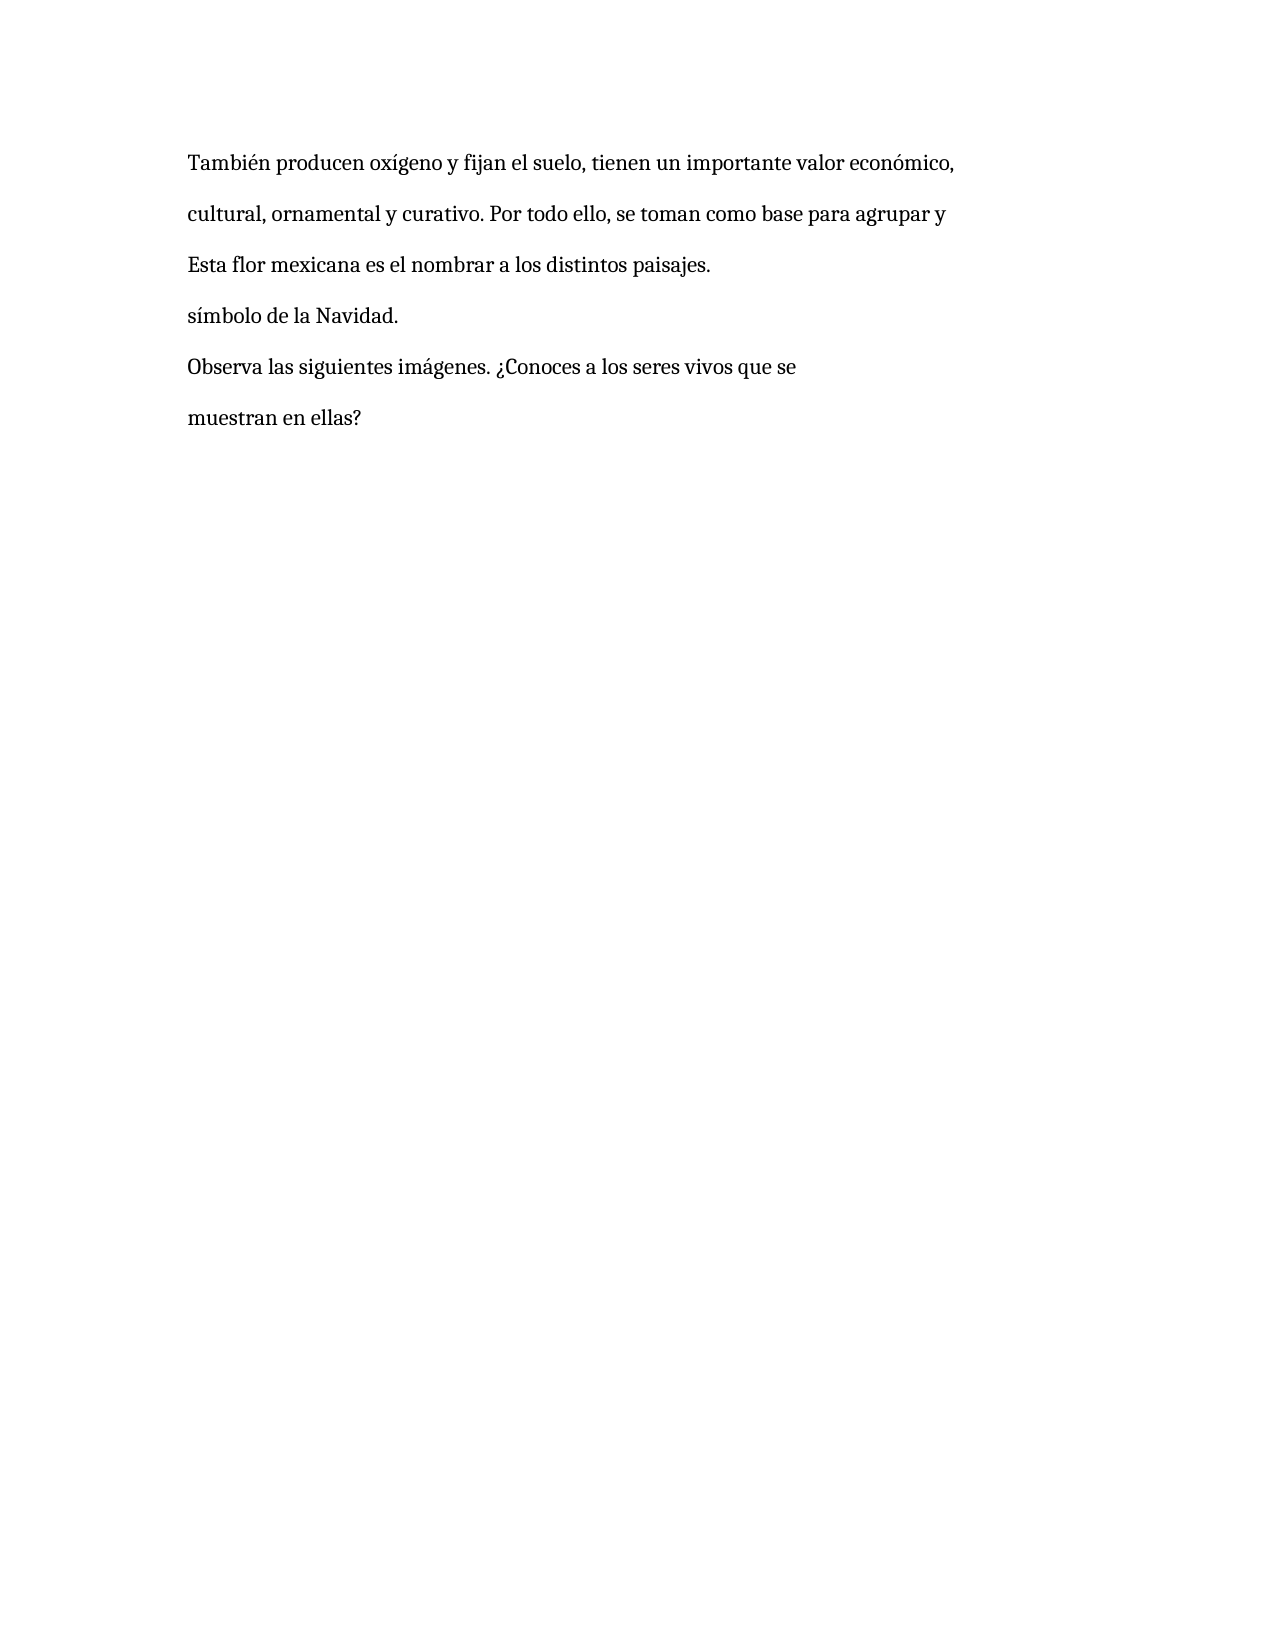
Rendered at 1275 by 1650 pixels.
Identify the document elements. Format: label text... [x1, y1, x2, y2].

text También producen oxígeno y fijan el suelo, tienen un importante valor económico, [187, 150, 1087, 176]
text Esta flor mexicana es el nombrar a los distintos paisajes. [187, 252, 1087, 278]
text muestran en ellas? [187, 405, 1087, 432]
text cultural, ornamental y curativo. Por todo ello, se toman como base para agrupar y [187, 201, 1087, 227]
text símbolo de la Navidad. [187, 303, 1087, 329]
text Observa las siguientes imágenes. ¿Conoces a los seres vivos que se [187, 354, 1087, 381]
